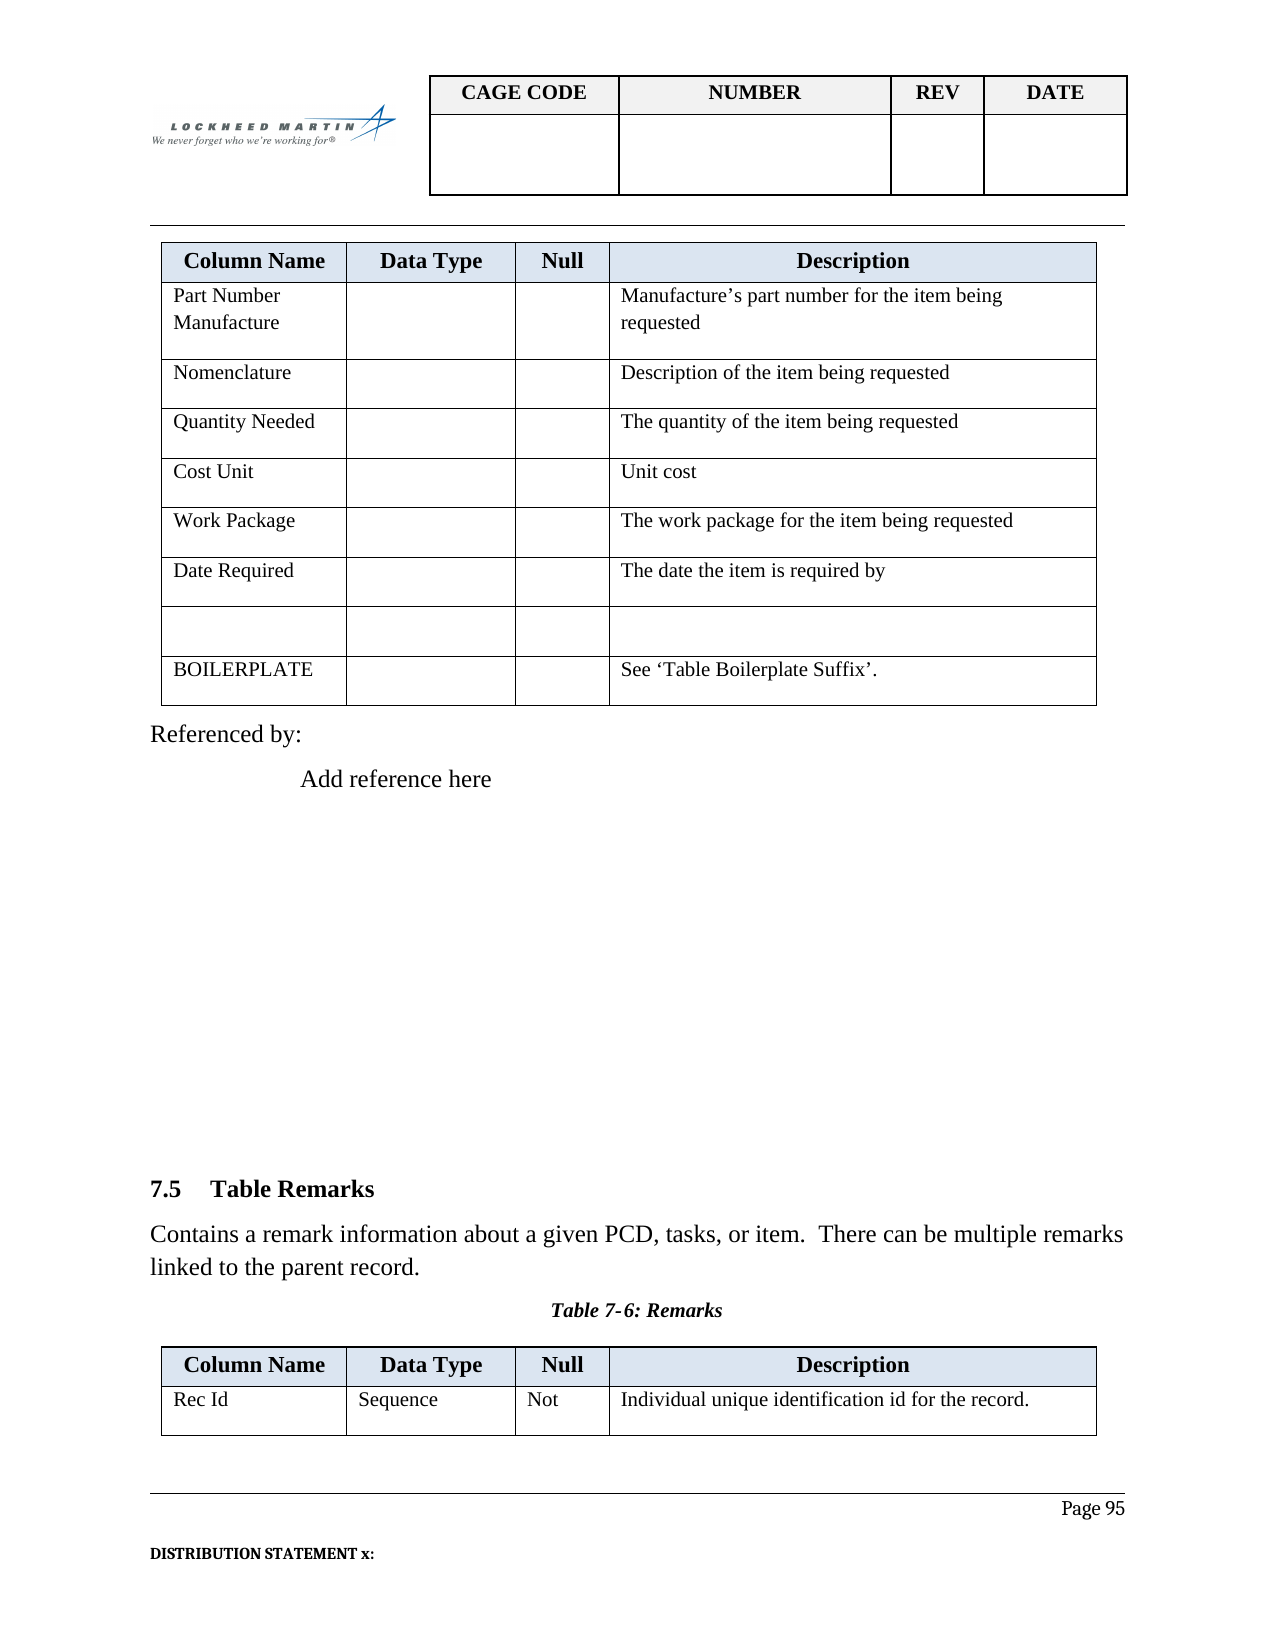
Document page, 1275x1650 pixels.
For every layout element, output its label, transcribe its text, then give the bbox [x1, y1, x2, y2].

table_cell [516, 607, 609, 656]
table_header Null [516, 1348, 609, 1386]
table_cell [516, 360, 609, 408]
table_cell [347, 508, 515, 557]
table_cell [347, 607, 515, 656]
text Contains a remark information about a given PCD, tasks, or item. There can be multiple remarks linked to the parent record. [150, 1219, 1125, 1281]
picture [152, 104, 397, 146]
table_cell [347, 657, 515, 705]
table_cell Work Package [162, 508, 346, 557]
table_cell Part Number Manufacture [162, 283, 346, 359]
table_cell [347, 409, 515, 458]
table_cell [347, 558, 515, 606]
table_cell Quantity Needed [162, 409, 346, 458]
text Referenced by: [150, 719, 1125, 747]
table_cell [347, 360, 515, 408]
table_cell Cost Unit [162, 459, 346, 507]
table_header Data Type [347, 1348, 515, 1386]
table_cell [610, 607, 1096, 656]
table_cell The quantity of the item being requested [610, 409, 1096, 458]
table_cell [347, 283, 515, 359]
table_cell [516, 409, 609, 458]
table_cell Sequence [347, 1387, 515, 1435]
table_header Column Name [162, 1348, 346, 1386]
table_cell Nomenclature [162, 360, 346, 408]
table_cell [516, 459, 609, 507]
table_cell Manufacture’s part number for the item being requested [610, 283, 1096, 359]
table_cell The date the item is required by [610, 558, 1096, 606]
text Add reference here [300, 764, 1125, 793]
table_cell Date Required [162, 558, 346, 606]
table_header Null [516, 243, 609, 282]
table_cell [516, 558, 609, 606]
table_cell [347, 459, 515, 507]
table_cell Rec Id [162, 1387, 346, 1435]
table_cell The work package for the item being requested [610, 508, 1096, 557]
table_cell [516, 283, 609, 359]
table_cell Individual unique identification id for the record. [610, 1387, 1096, 1435]
table_header Description [610, 1348, 1096, 1386]
subtitle Table Remarks [150, 1174, 1125, 1203]
table_cell [516, 657, 609, 705]
table_cell Description of the item being requested [610, 360, 1096, 408]
table_cell [162, 607, 346, 656]
table_header Data Type [347, 243, 515, 282]
table_header Column Name [162, 243, 346, 282]
table_cell BOILERPLATE [162, 657, 346, 705]
table_cell Not [516, 1387, 609, 1435]
table_cell Unit cost [610, 459, 1096, 507]
table_cell [516, 508, 609, 557]
table_header Description [610, 243, 1096, 282]
table_cell See ‘Table Boilerplate Suffix’. [610, 657, 1096, 705]
